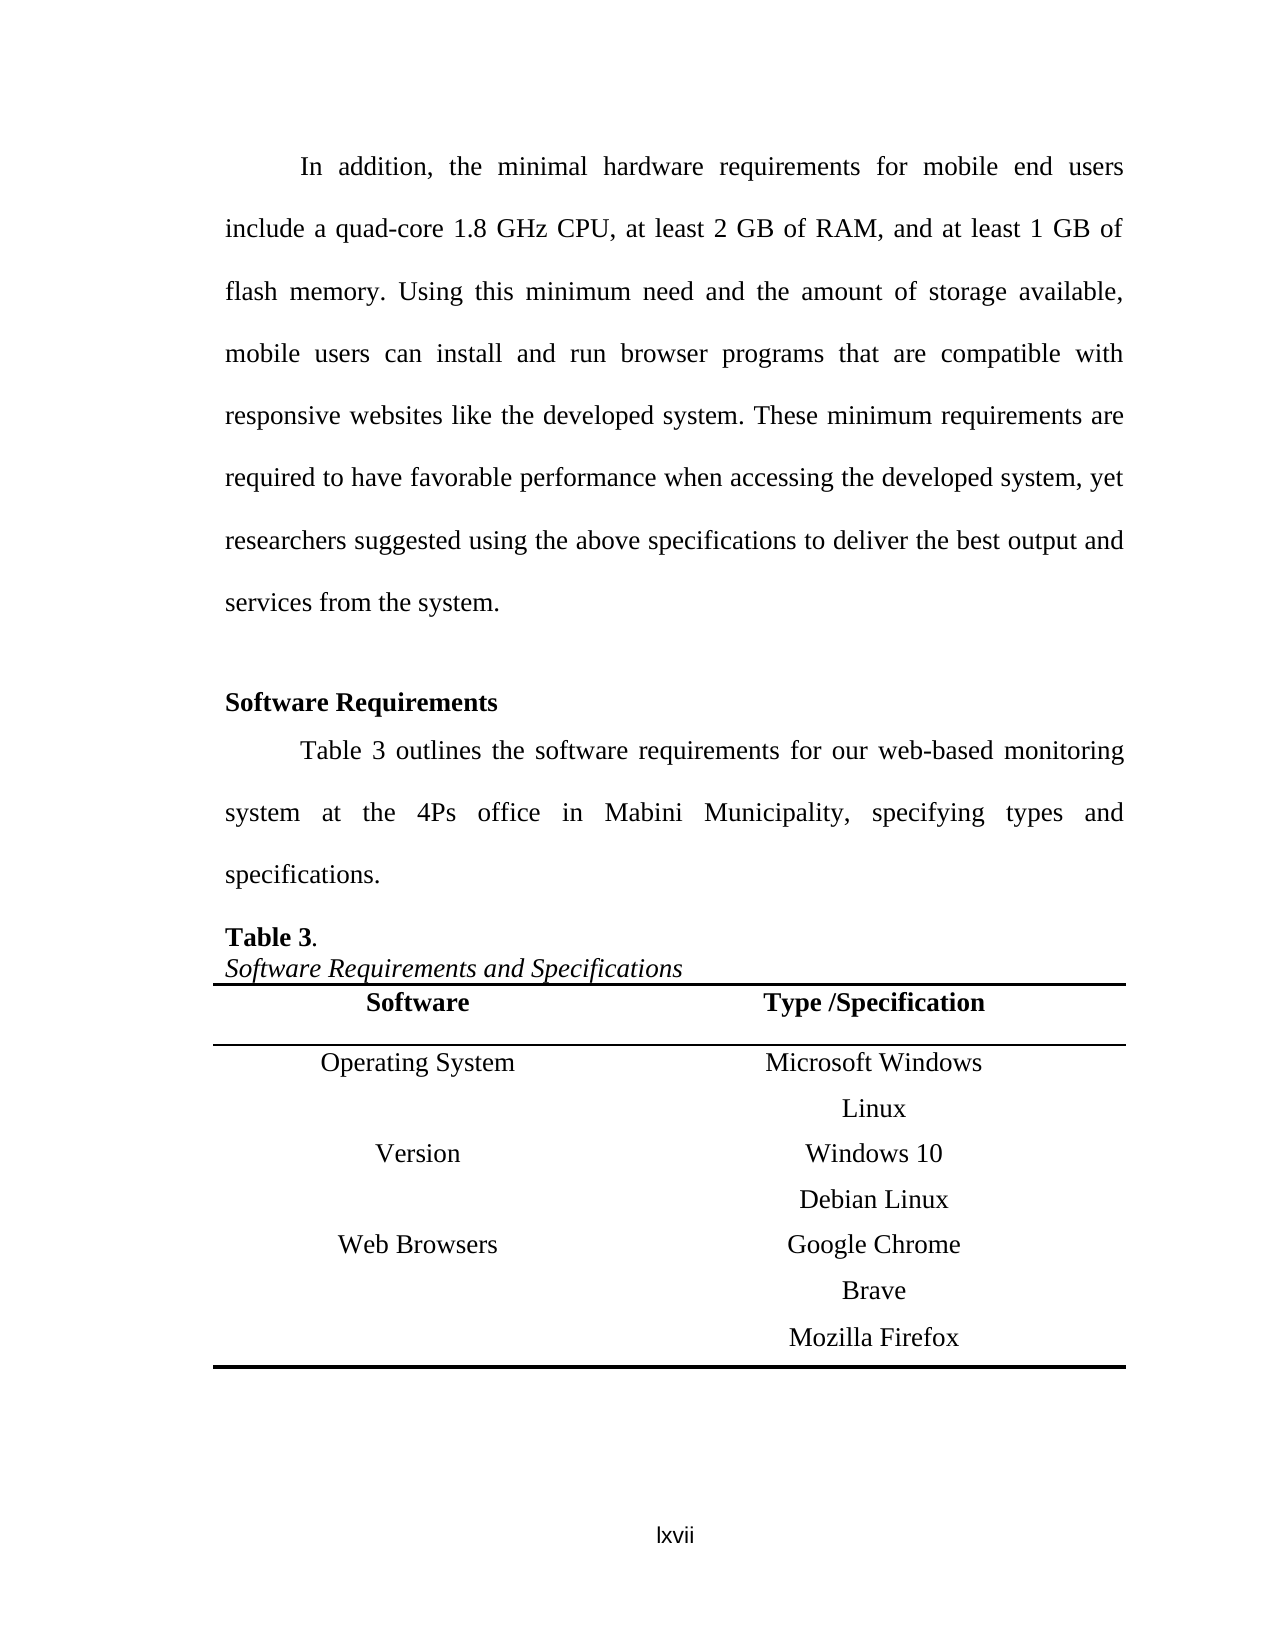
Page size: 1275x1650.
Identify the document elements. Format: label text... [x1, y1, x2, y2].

table_cell Google Chrome Brave Mozilla Firefox [622, 1228, 1126, 1365]
table_cell Windows 10 Debian Linux [622, 1137, 1126, 1228]
table_cell Operating System [213, 1046, 622, 1137]
table_header Type /Specification [622, 986, 1126, 1044]
text In addition, the minimal hardware requirements for mobile end users include a quad-core 1.8 GHz CPU, at least 2 GB of RAM, and at least 1 GB of flash memory. Using this minimum need and the amount of storage available, mobile users can install and run browser programs that are compatible with responsive websites like the developed system. These minimum requirements are required to have favorable performance when accessing the developed system, yet researchers suggested using the above specifications to deliver the best output and services from the system. [225, 150, 1125, 617]
text Software Requirements and Specifications [225, 952, 1125, 983]
subtitle Software Requirements [225, 686, 1125, 717]
text Table 3 outlines the software requirements for our web-based monitoring system at the 4Ps office in Mabini Municipality, specifying types and specifications. [225, 734, 1125, 890]
text Table 3. [225, 921, 1125, 952]
table_cell Microsoft Windows Linux [622, 1046, 1126, 1137]
table_cell Version [213, 1137, 622, 1228]
table_cell Web Browsers [213, 1228, 622, 1365]
table_header Software [213, 986, 622, 1044]
